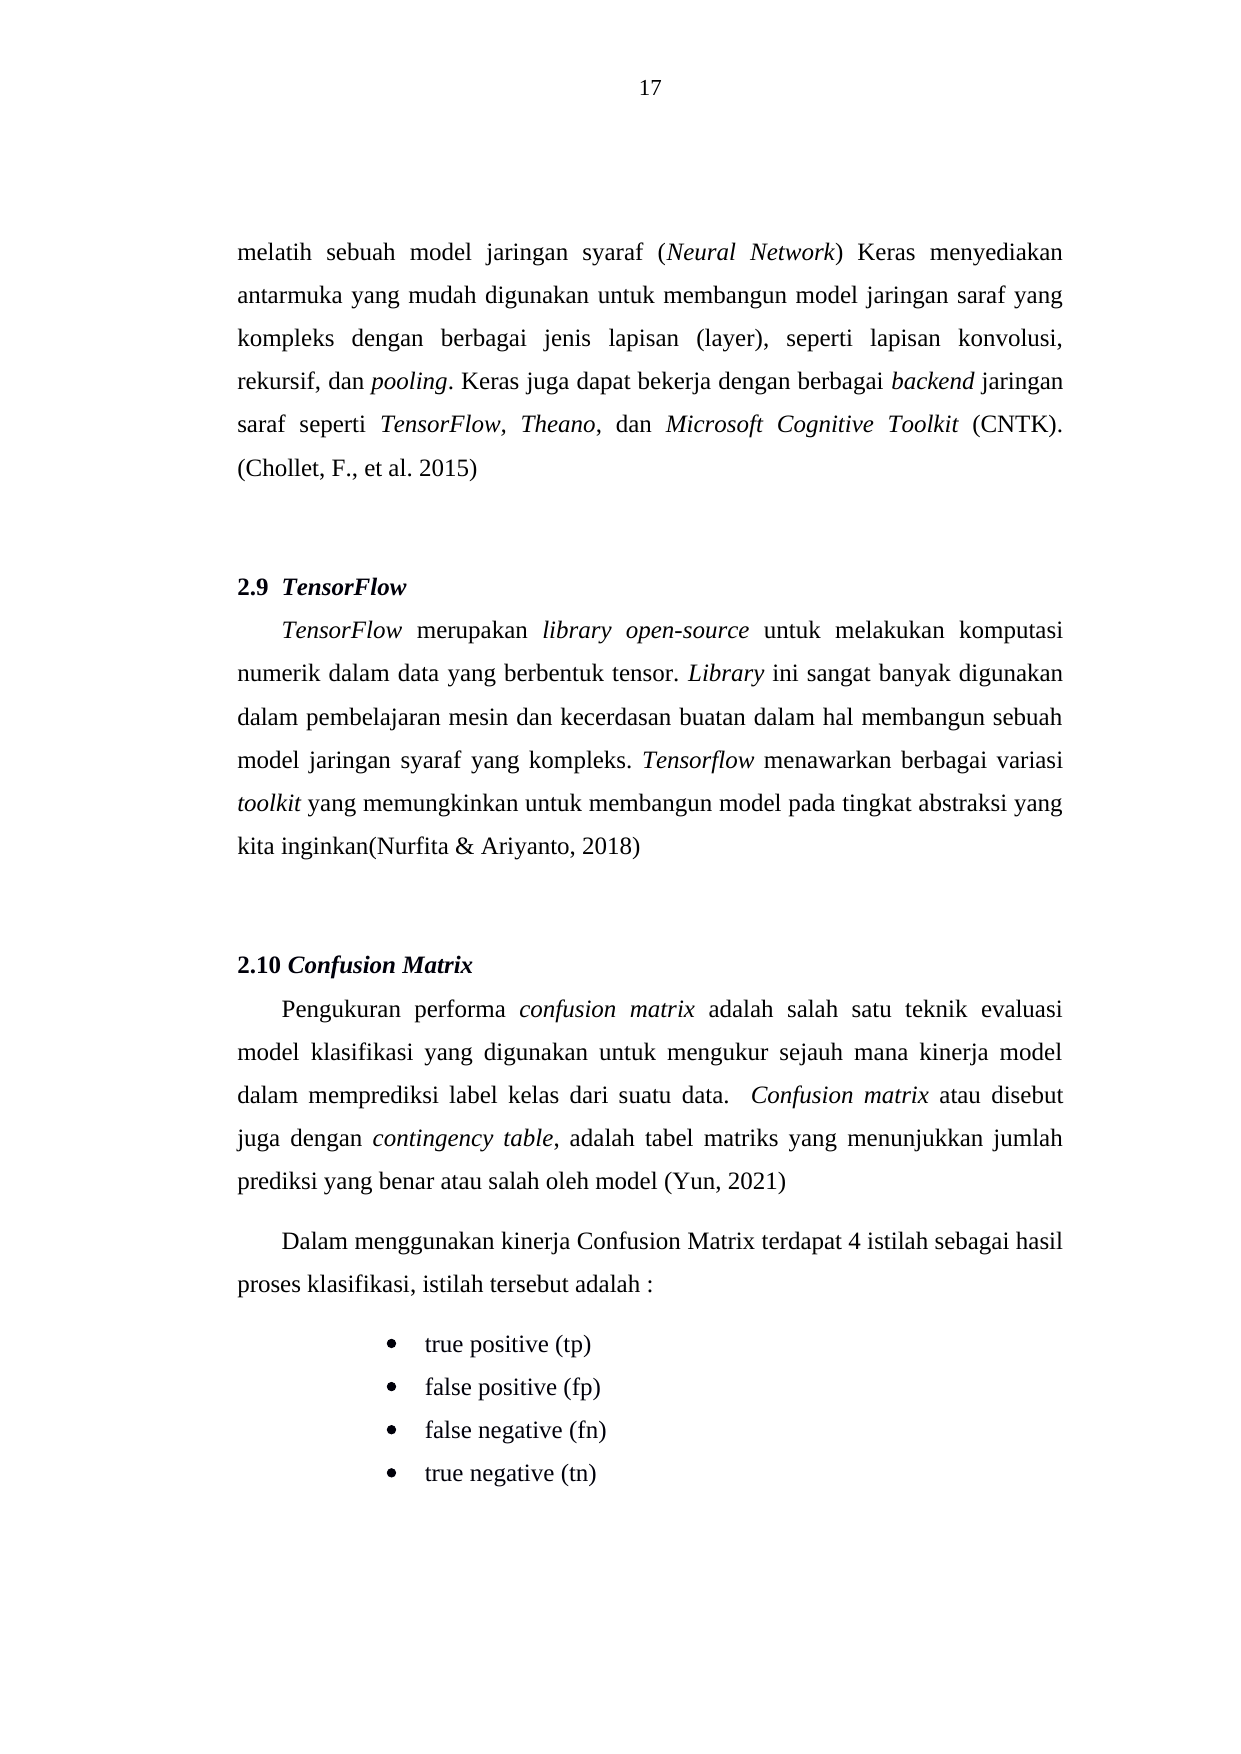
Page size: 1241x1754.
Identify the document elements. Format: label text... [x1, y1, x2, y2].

text TensorFlow merupakan library open-source untuk melakukan komputasi numerik dalam data yang berbentuk tensor. Library ini sangat banyak digunakan dalam pembelajaran mesin dan kecerdasan buatan dalam hal membangun sebuah model jaringan syaraf yang kompleks. Tensorflow menawarkan berbagai variasi toolkit yang memungkinkan untuk membangun model pada tingkat abstraksi yang kita inginkan [237, 615, 1063, 860]
text Pengukuran performa confusion matrix adalah salah satu teknik evaluasi model klasifikasi yang digunakan untuk mengukur sejauh mana kinerja model dalam memprediksi label kelas dari suatu data. Confusion matrix atau disebut juga dengan contingency table, adalah tabel matriks yang menunjukkan jumlah prediksi yang benar atau salah oleh model [237, 994, 1063, 1195]
subtitle 2.9 TensorFlow [237, 572, 1063, 601]
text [237, 237, 1063, 481]
list false positive (fp) [387, 1372, 1063, 1401]
list true positive (tp) [387, 1329, 1063, 1358]
text Dalam menggunakan kinerja Confusion Matrix terdapat 4 istilah sebagai hasil proses klasifikasi, istilah tersebut adalah : [237, 1226, 1063, 1298]
list false negative (fn) [387, 1415, 1063, 1444]
list true negative (tn) [387, 1458, 1063, 1487]
subtitle 2.10 Confusion Matrix [237, 951, 1063, 979]
